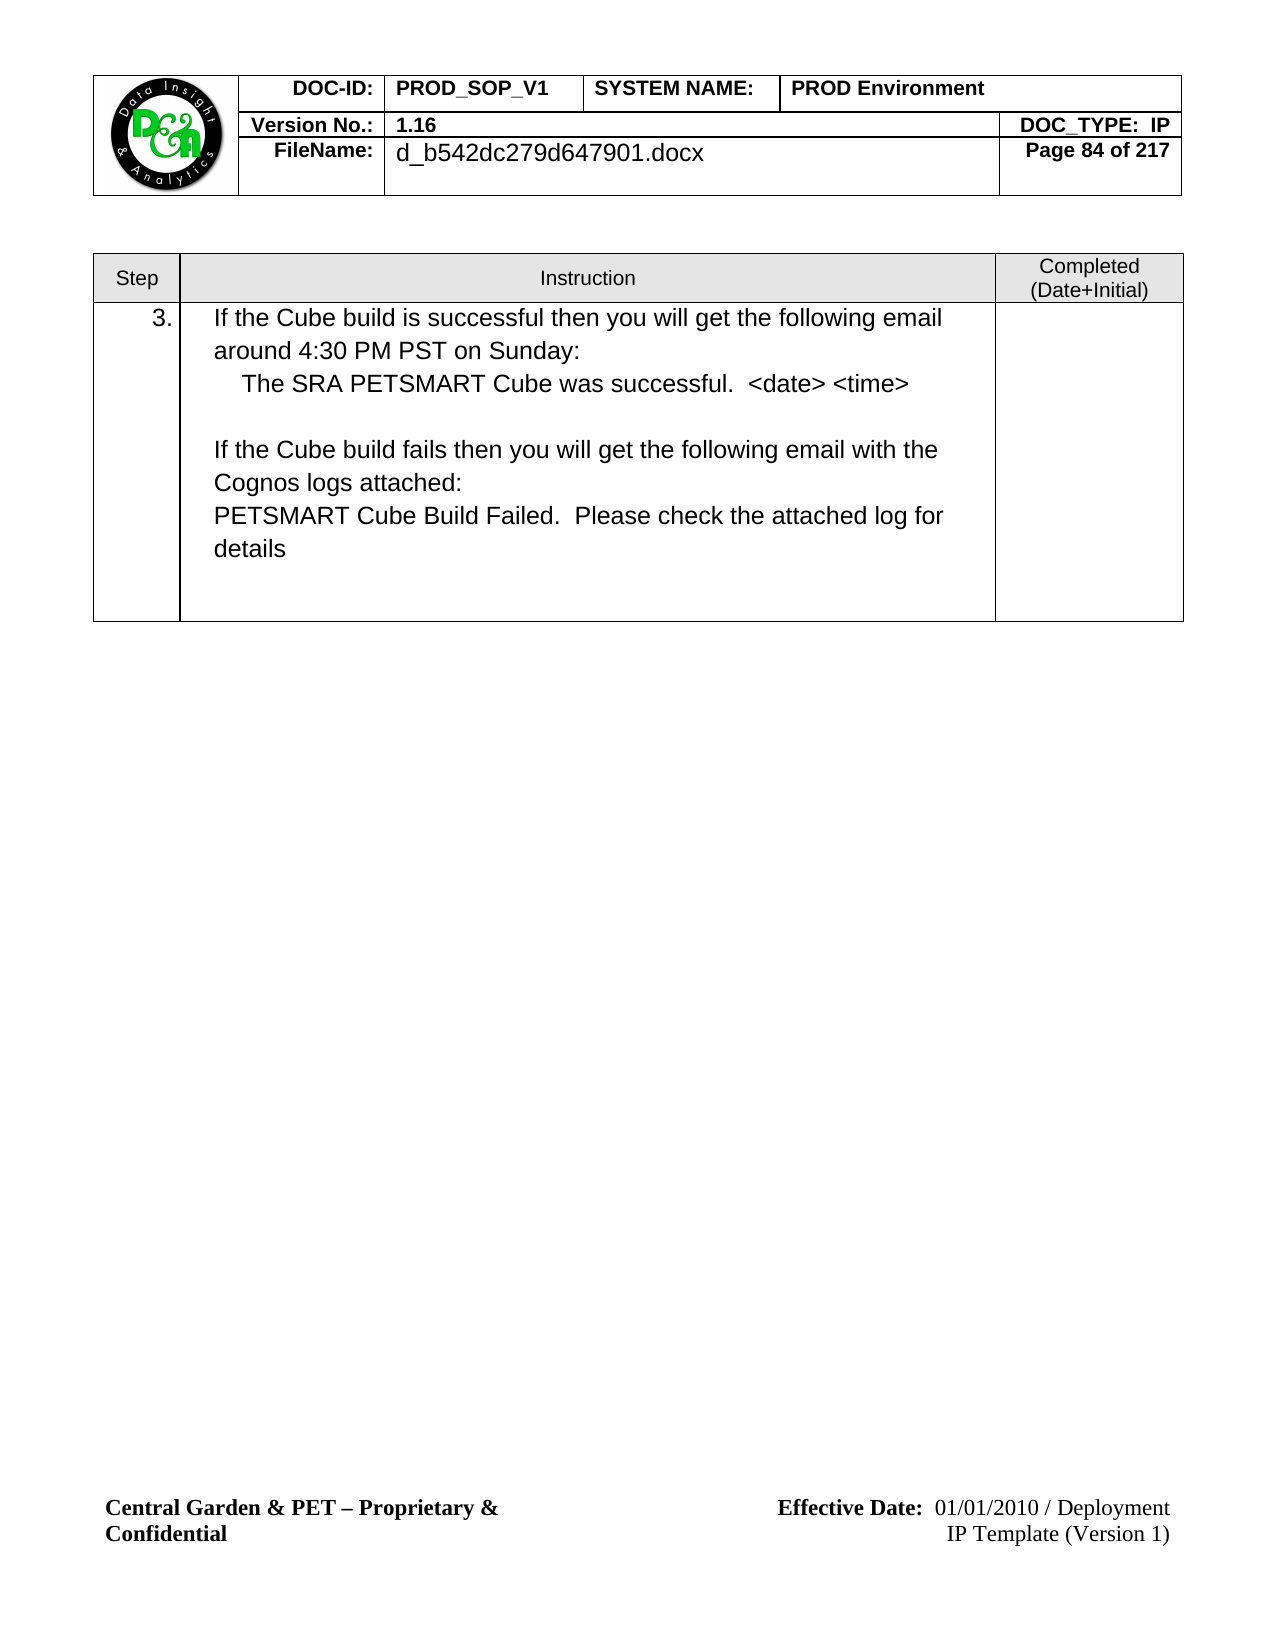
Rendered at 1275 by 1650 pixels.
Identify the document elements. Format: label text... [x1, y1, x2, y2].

table_header Step [94, 254, 179, 302]
table_cell [94, 303, 179, 621]
table_cell [996, 303, 1183, 621]
picture [108, 76, 227, 195]
table_header Instruction [181, 254, 995, 302]
table_cell If the Cube build is successful then you will get the following email around 4:30 PM PST on Sunday: The SRA PETSMART Cube was successful. <date> <time> If the Cube build fails then you will get the following email with the Cognos logs attached: PETSMART Cube Build Failed. Please check the attached log for details [181, 303, 995, 621]
table_header Completed (Date+Initial) [996, 254, 1183, 302]
